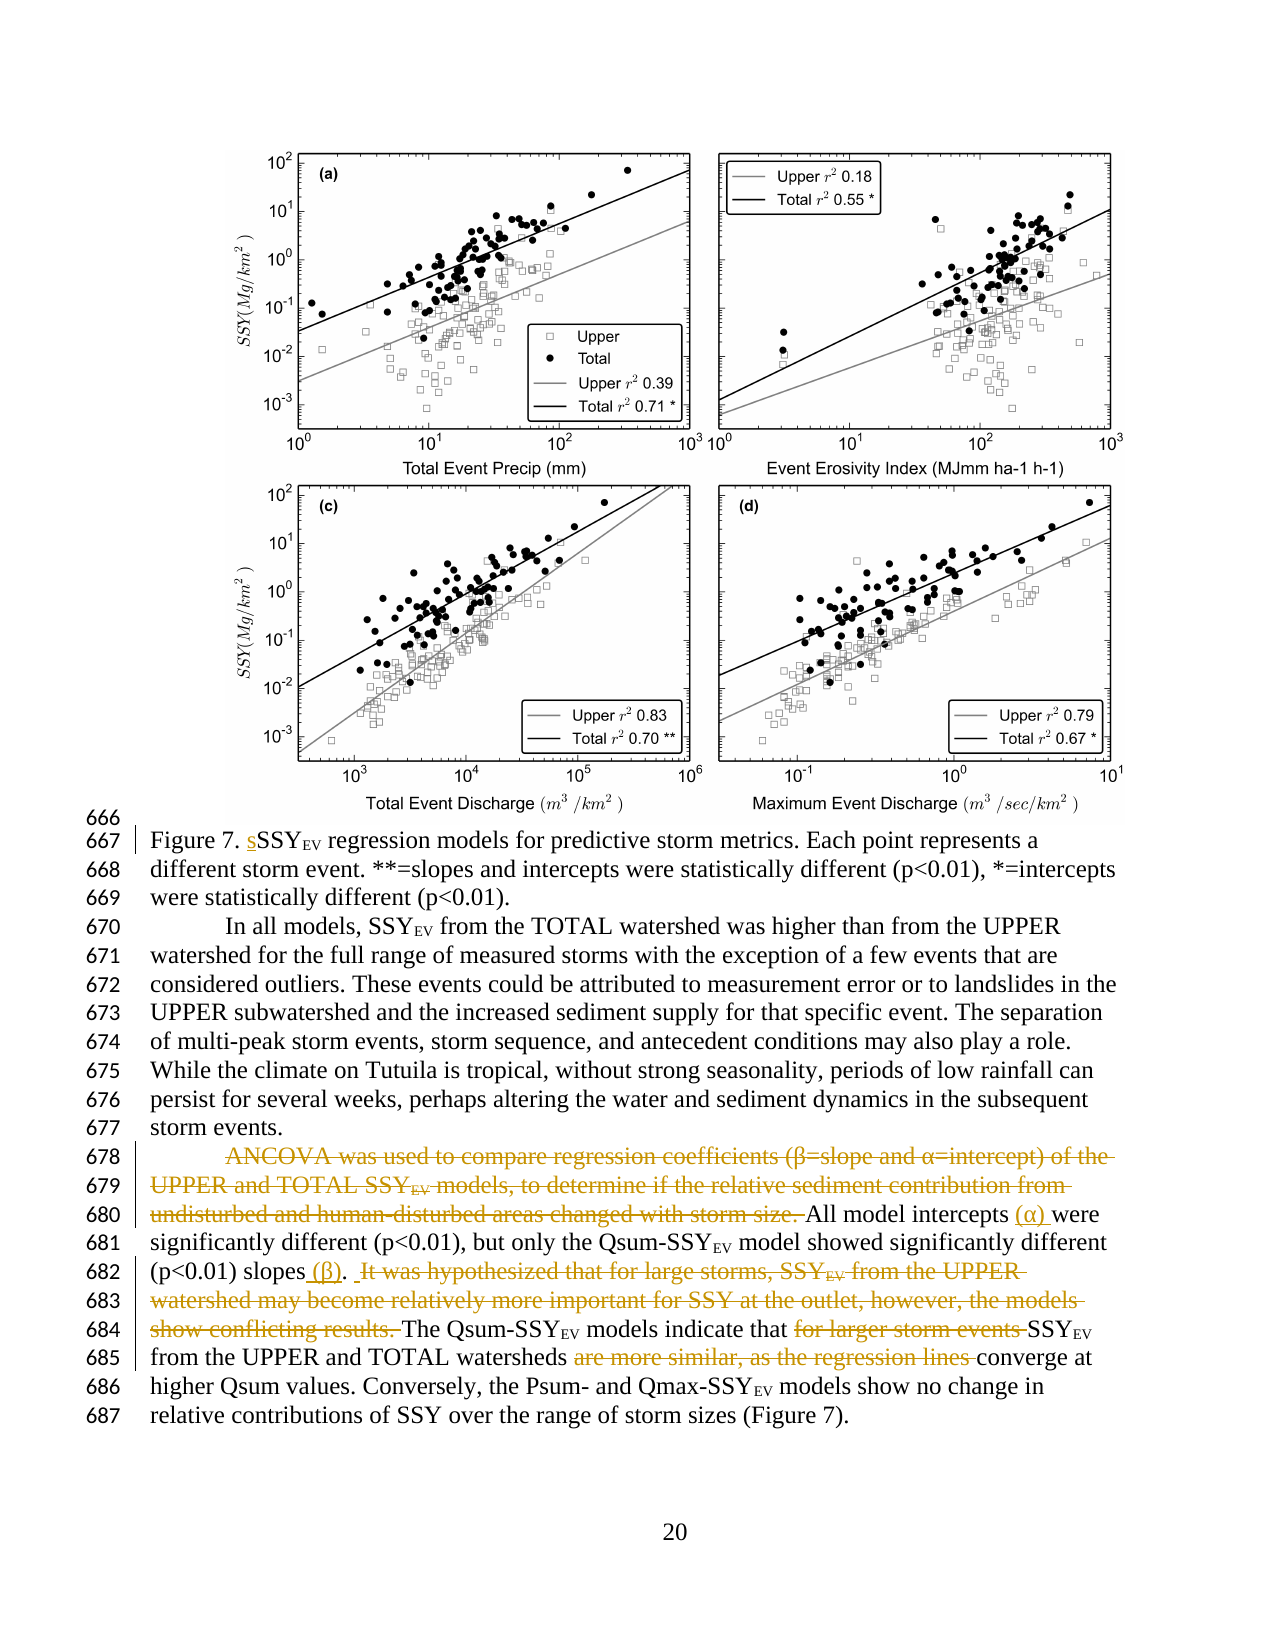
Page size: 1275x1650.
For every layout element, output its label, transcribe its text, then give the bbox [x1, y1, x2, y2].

text All model intercepts were significantly different (p<0.01), but only the Qsum-SSYEV model showed significantly different (p<0.01) slopes. The Qsum-SSYEV models indicate that SSYEV from the UPPER and TOTAL watersheds converge at higher Qsum values. Conversely, the Psum- and Qmax-SSYEV models show no change in relative contributions of SSY over the range of storm sizes (Figure 7). [150, 1141, 1125, 1429]
text In all models, SSYEV from the TOTAL watershed was higher than from the UPPER watershed for the full range of measured storms with the exception of a few events that are considered outliers. These events could be attributed to measurement error or to landslides in the UPPER subwatershed and the increased sediment supply for that specific event. The separation of multi-peak storm events, storm sequence, and antecedent conditions may also play a role. While the climate on Tutuila is tropical, without strong seasonality, periods of low rainfall can persist for several weeks, perhaps altering the water and sediment dynamics in the subsequent storm events. [150, 911, 1125, 1141]
text Figure 7. SSYEV regression models for predictive storm metrics. Each point represents a different storm event. **=slopes and intercepts were statistically different (p<0.01), *=intercepts were statistically different (p<0.01). [150, 825, 1125, 911]
picture [225, 150, 1125, 825]
